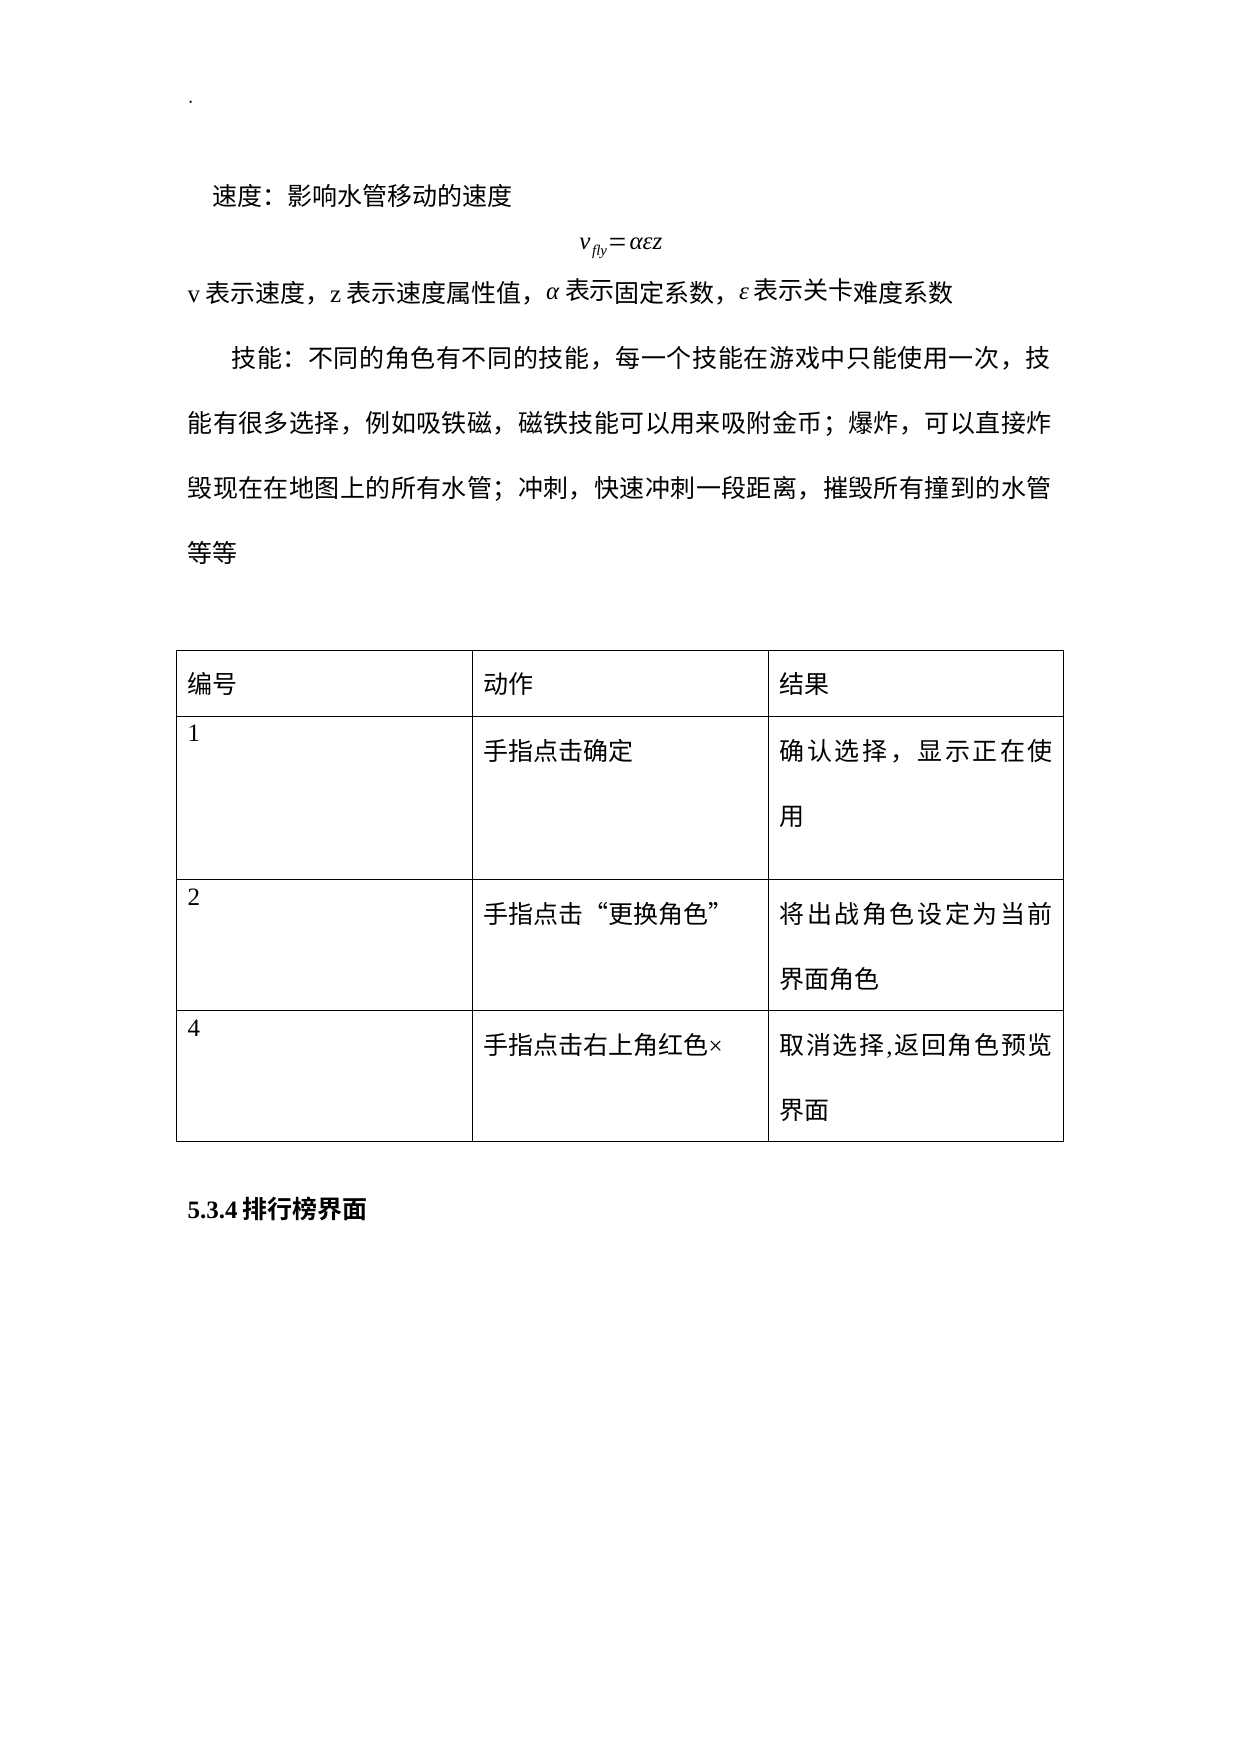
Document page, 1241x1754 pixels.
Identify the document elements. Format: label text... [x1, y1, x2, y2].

table_cell 取消选择,返回角色预览界面 [769, 1011, 1063, 1141]
table_header 动作 [473, 651, 768, 716]
table_cell 将出战角色设定为当前界面角色 [769, 880, 1063, 1010]
table_cell 2 [177, 880, 472, 1010]
table_cell 确认选择，显示正在使用 [769, 717, 1063, 879]
text v表示速度，z表示速度属性值，固定系数，难度系数 [187, 259, 1053, 324]
text 速度：影响水管移动的速度 [187, 162, 1053, 227]
table_cell 1 [177, 717, 472, 879]
table_header 结果 [769, 651, 1063, 716]
table_cell 手指点击“更换角色” [473, 880, 768, 1010]
text 5.3.4排行榜界面 [187, 1175, 1053, 1240]
table_cell 手指点击确定 [473, 717, 768, 879]
table_cell 手指点击右上角红色× [473, 1011, 768, 1141]
table_cell 4 [177, 1011, 472, 1141]
table_header 编号 [177, 651, 472, 716]
text 技能：不同的角色有不同的技能，每一个技能在游戏中只能使用一次，技能有很多选择，例如吸铁磁，磁铁技能可以用来吸附金币；爆炸，可以直接炸毁现在在地图上的所有水管；冲刺，快速冲刺一段距离，摧毁所有撞到的水管等等 [187, 324, 1053, 584]
